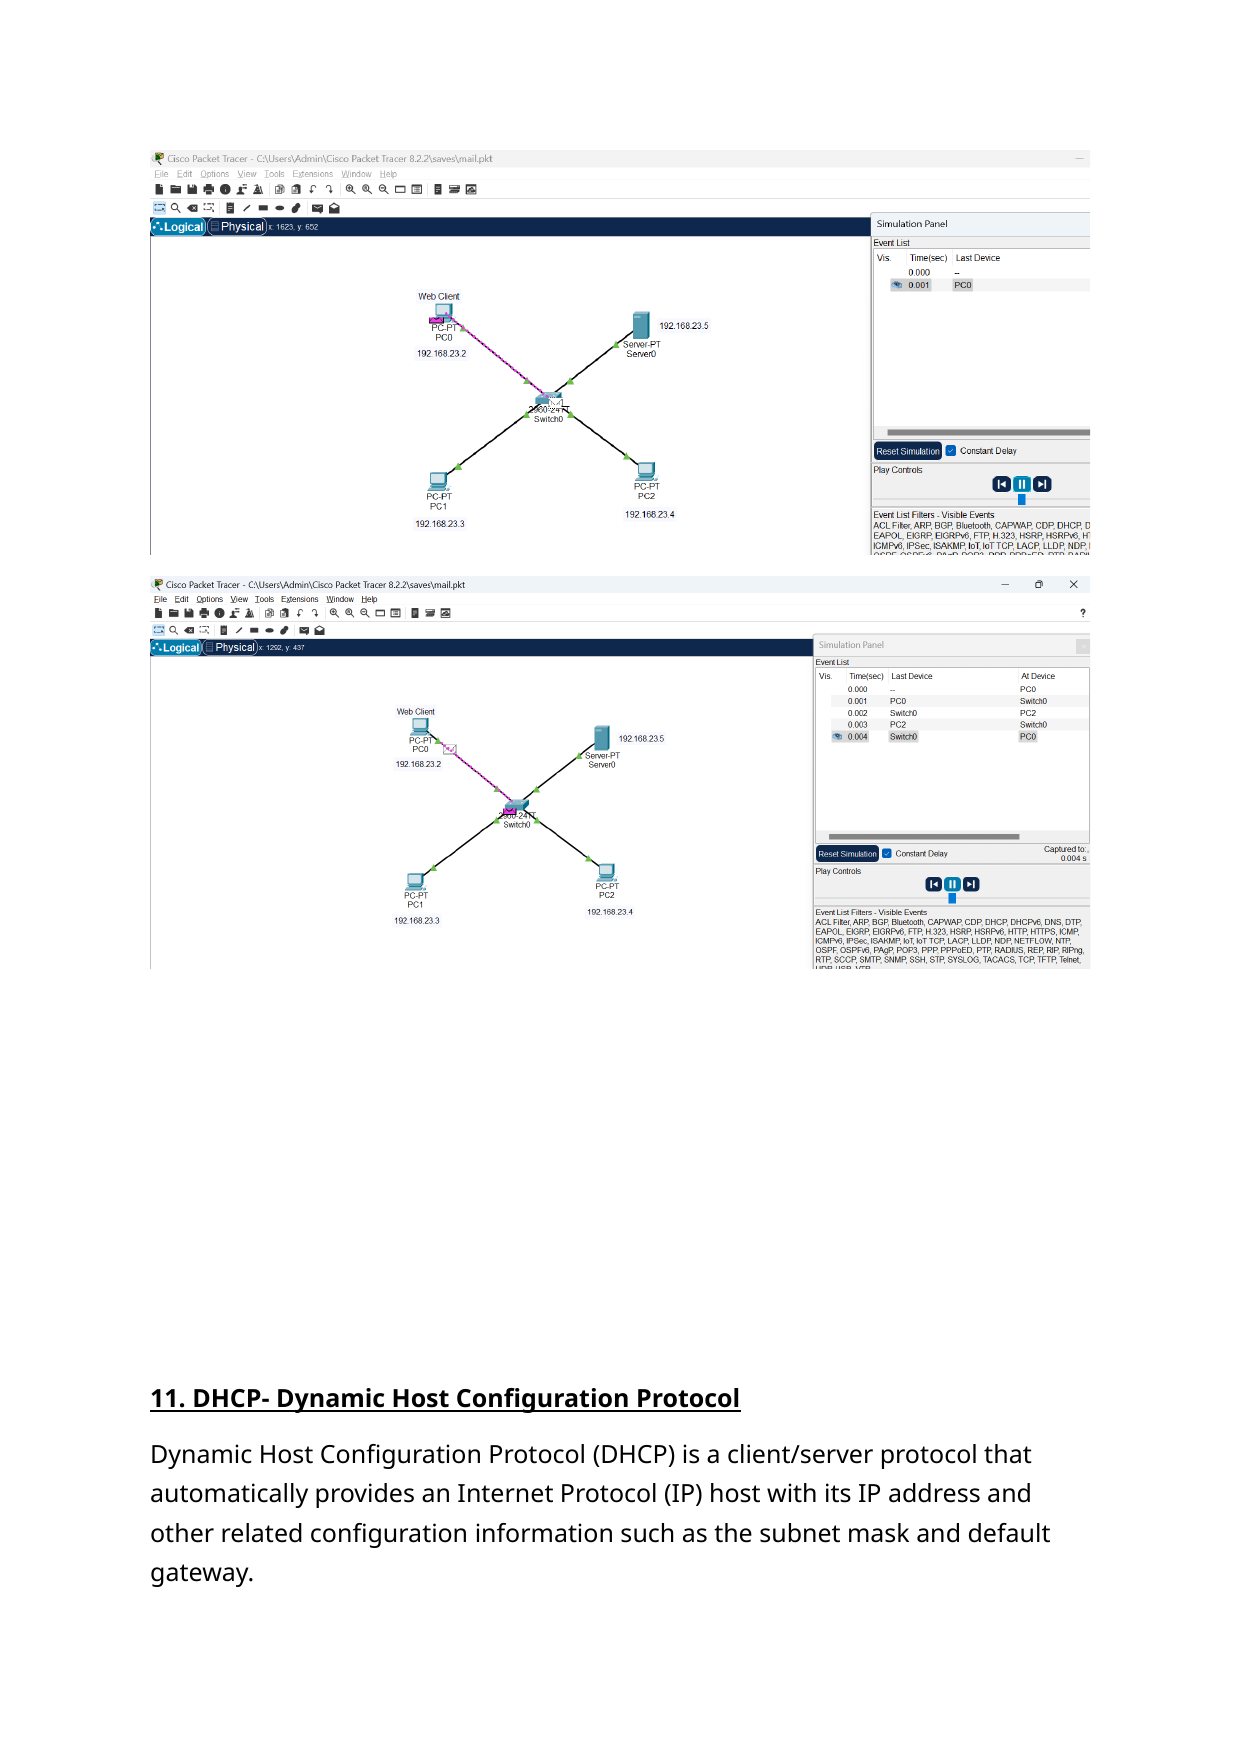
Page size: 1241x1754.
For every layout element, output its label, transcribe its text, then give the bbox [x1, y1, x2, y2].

picture [150, 576, 1091, 969]
picture [183, 223, 189, 231]
picture [178, 644, 186, 653]
text 11. DHCP- Dynamic Host Configuration Protocol [150, 1381, 1090, 1415]
text Dynamic Host Configuration Protocol (DHCP) is a client/server protocol that automatically provides an Internet Protocol (IP) host with its IP address and other related configuration information such as the subnet mask and default gateway. [150, 1437, 1090, 1588]
picture [150, 150, 1091, 555]
